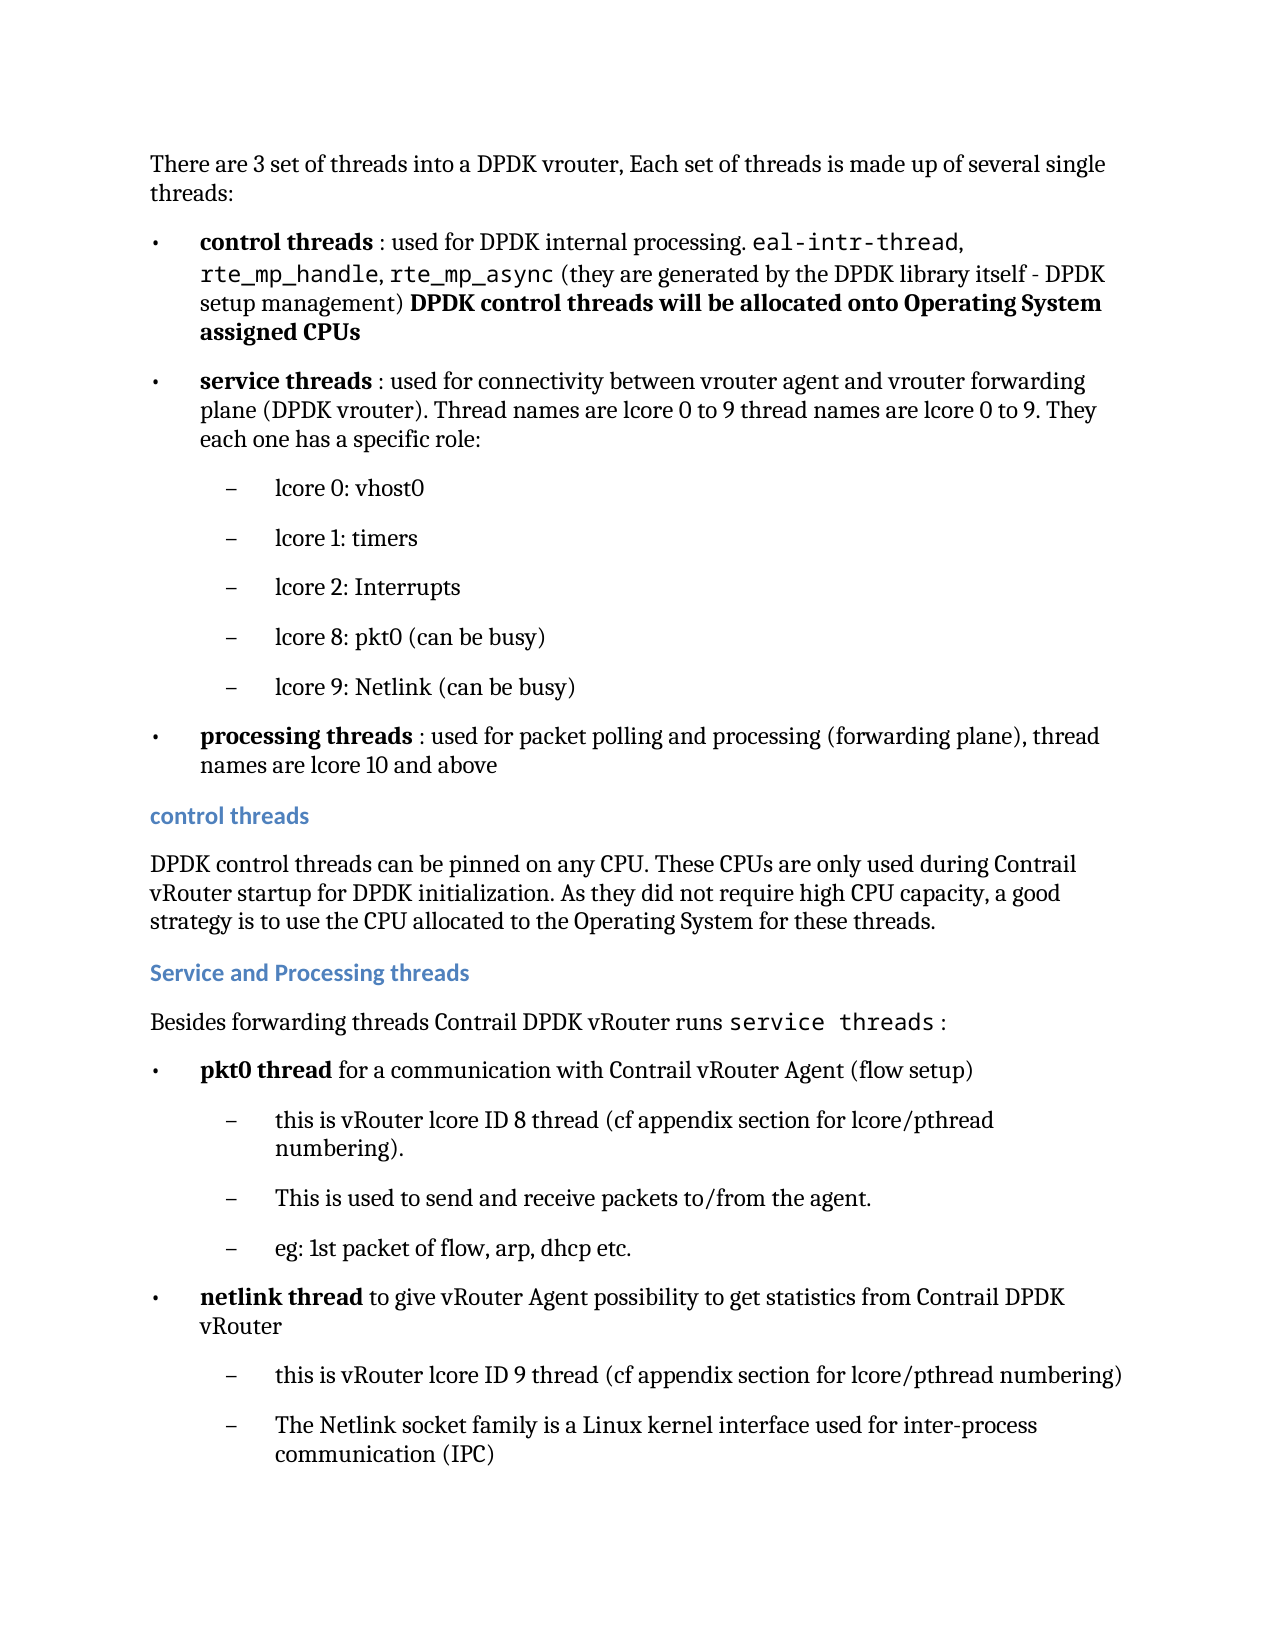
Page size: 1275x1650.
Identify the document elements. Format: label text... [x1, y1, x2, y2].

list control threads : used for DPDK internal processing. eal-intr-thread, rte_mp_handle, rte_mp_async (they are generated by the DPDK library itself - DPDK setup management) DPDK control threads will be allocated onto Operating System assigned CPUs [150, 226, 1125, 346]
text DPDK control threads can be pinned on any CPU. These CPUs are only used during Contrail vRouter startup for DPDK initialization. As they did not require high CPU capacity, a good strategy is to use the CPU allocated to the Operating System for these threads. [150, 850, 1125, 936]
list The Netlink socket family is a Linux kernel interface used for inter-process communication (IPC) [225, 1411, 1125, 1468]
list netlink thread to give vRouter Agent possibility to get statistics from Contrail DPDK vRouter [150, 1283, 1125, 1341]
list pkt0 thread for a communication with Contrail vRouter Agent (flow setup) [150, 1056, 1125, 1085]
subtitle control threads [150, 800, 1125, 831]
text Besides forwarding threads Contrail DPDK vRouter runs service threads : [150, 1006, 1125, 1037]
list processing threads : used for packet polling and processing (forwarding plane), thread names are lcore 10 and above [150, 722, 1125, 779]
list lcore 0: vhost0 [225, 474, 1125, 503]
list eg: 1st packet of flow, arp, dhcp etc. [225, 1233, 1125, 1262]
list lcore 8: pkt0 (can be busy) [225, 623, 1125, 652]
list This is used to send and receive packets to/from the agent. [225, 1184, 1125, 1213]
list service threads : used for connectivity between vrouter agent and vrouter forwarding plane (DPDK vrouter). Thread names are lcore 0 to 9 thread names are lcore 0 to 9. They each one has a specific role: [150, 367, 1125, 453]
list lcore 9: Netlink (can be busy) [225, 672, 1125, 701]
list lcore 1: timers [225, 524, 1125, 552]
list lcore 2: Interrupts [225, 573, 1125, 602]
list this is vRouter lcore ID 9 thread (cf appendix section for lcore/pthread numbering) [225, 1361, 1125, 1390]
text There are 3 set of threads into a DPDK vrouter, Each set of threads is made up of several single threads: [150, 150, 1125, 207]
list this is vRouter lcore ID 8 thread (cf appendix section for lcore/pthread numbering). [225, 1106, 1125, 1163]
subtitle Service and Processing threads [150, 957, 1125, 987]
